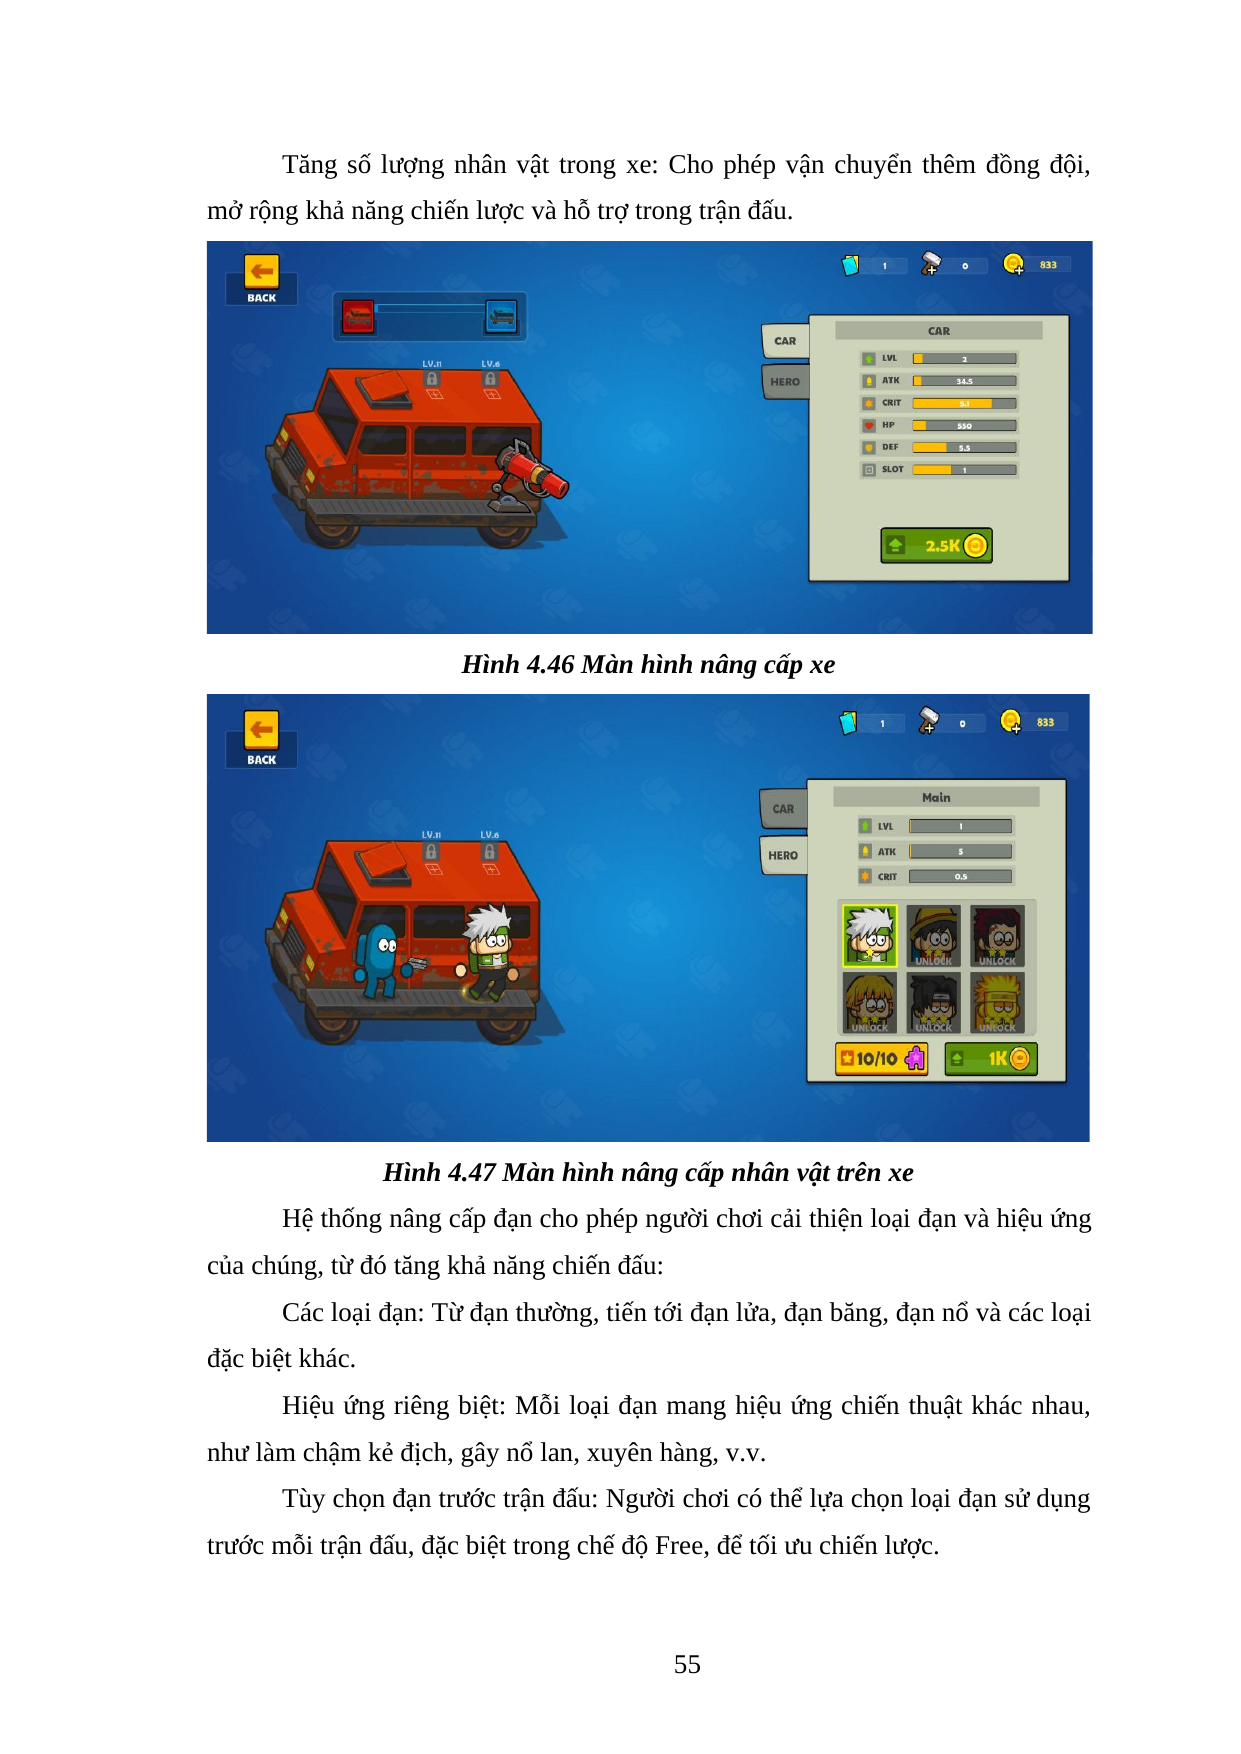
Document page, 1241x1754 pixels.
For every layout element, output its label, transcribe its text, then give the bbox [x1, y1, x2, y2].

text Tăng số lượng nhân vật trong xe: Cho phép vận chuyển thêm đồng đội, mở rộng khả năng chiến lược và hỗ trợ trong trận đấu. [207, 148, 1092, 226]
text Các loại đạn: Từ đạn thường, tiến tới đạn lửa, đạn băng, đạn nổ và các loại đặc biệt khác. [207, 1296, 1092, 1373]
text Tùy chọn đạn trước trận đấu: Người chơi có thể lựa chọn loại đạn sử dụng trước mỗi trận đấu, đặc biệt trong chế độ Free, để tối ưu chiến lược. [207, 1482, 1092, 1560]
picture [206, 694, 1090, 1142]
picture [206, 241, 1093, 634]
text Hệ thống nâng cấp đạn cho phép người chơi cải thiện loại đạn và hiệu ứng của chúng, từ đó tăng khả năng chiến đấu: [207, 1202, 1092, 1280]
text Hiệu ứng riêng biệt: Mỗi loại đạn mang hiệu ứng chiến thuật khác nhau, như làm chậm kẻ địch, gây nổ lan, xuyên hàng, v.v. [207, 1389, 1092, 1467]
